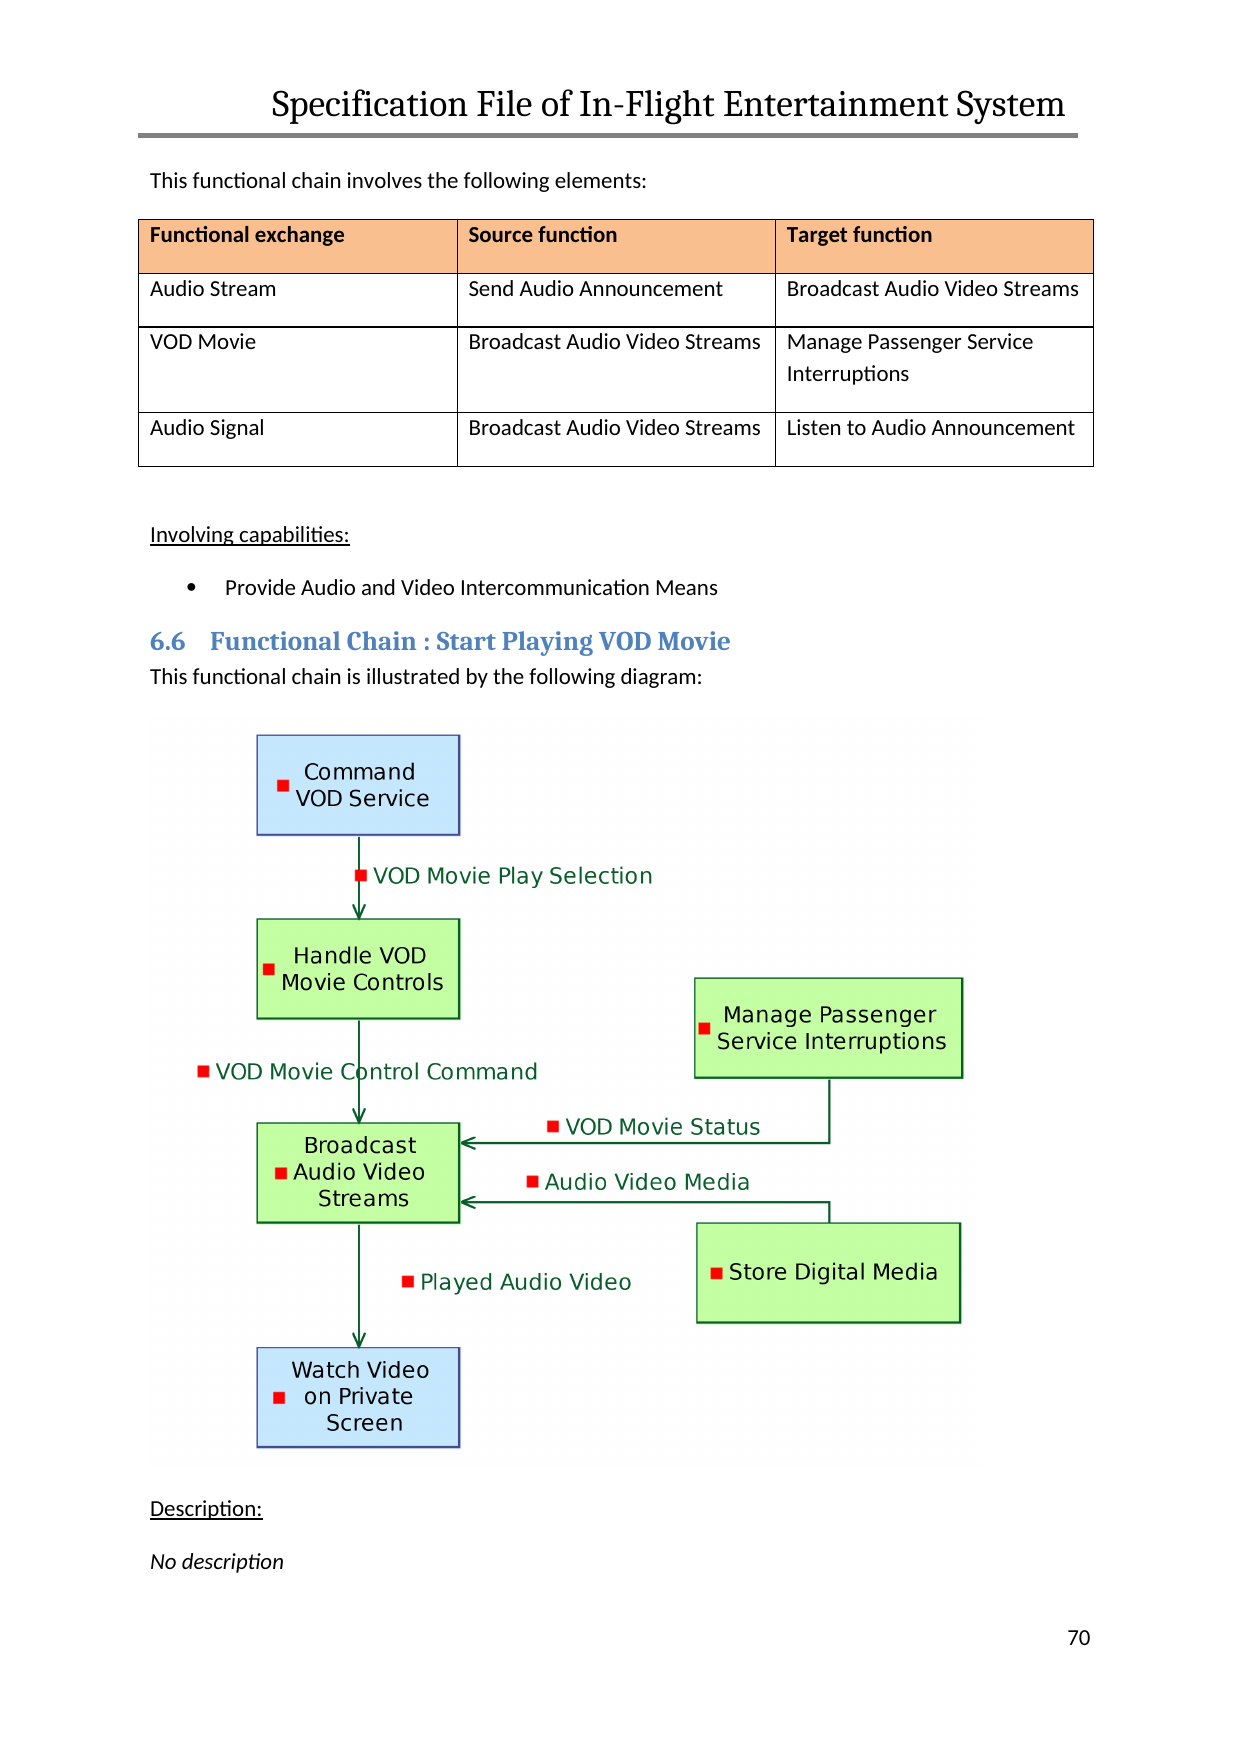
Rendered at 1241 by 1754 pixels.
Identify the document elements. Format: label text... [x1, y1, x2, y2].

table_header Target function [776, 220, 1093, 273]
table_header Listen to Audio Announcement [776, 413, 1093, 466]
text This functional chain involves the following elements: [150, 166, 1090, 194]
list Provide Audio and Video Intercommunication Means [187, 573, 1090, 601]
text No description [150, 1547, 1090, 1575]
table_header Broadcast Audio Video Streams [458, 413, 775, 466]
text This functional chain is illustrated by the following diagram: [150, 662, 1090, 690]
table_header Manage Passenger Service Interruptions [776, 328, 1093, 412]
table_header Send Audio Announcement [458, 274, 775, 326]
table_header Audio Signal [139, 413, 457, 466]
table_header Audio Stream [139, 274, 457, 326]
text Involving capabilities: [150, 520, 1090, 548]
table_header Functional exchange [139, 220, 457, 273]
table_header VOD Movie [139, 328, 457, 412]
subtitle Functional Chain : Start Playing VOD Movie [150, 626, 1090, 657]
picture [150, 715, 984, 1469]
table_header Broadcast Audio Video Streams [458, 328, 775, 412]
table_header Source function [458, 220, 775, 273]
text Description: [150, 1494, 1090, 1522]
table_header Broadcast Audio Video Streams [776, 274, 1093, 326]
